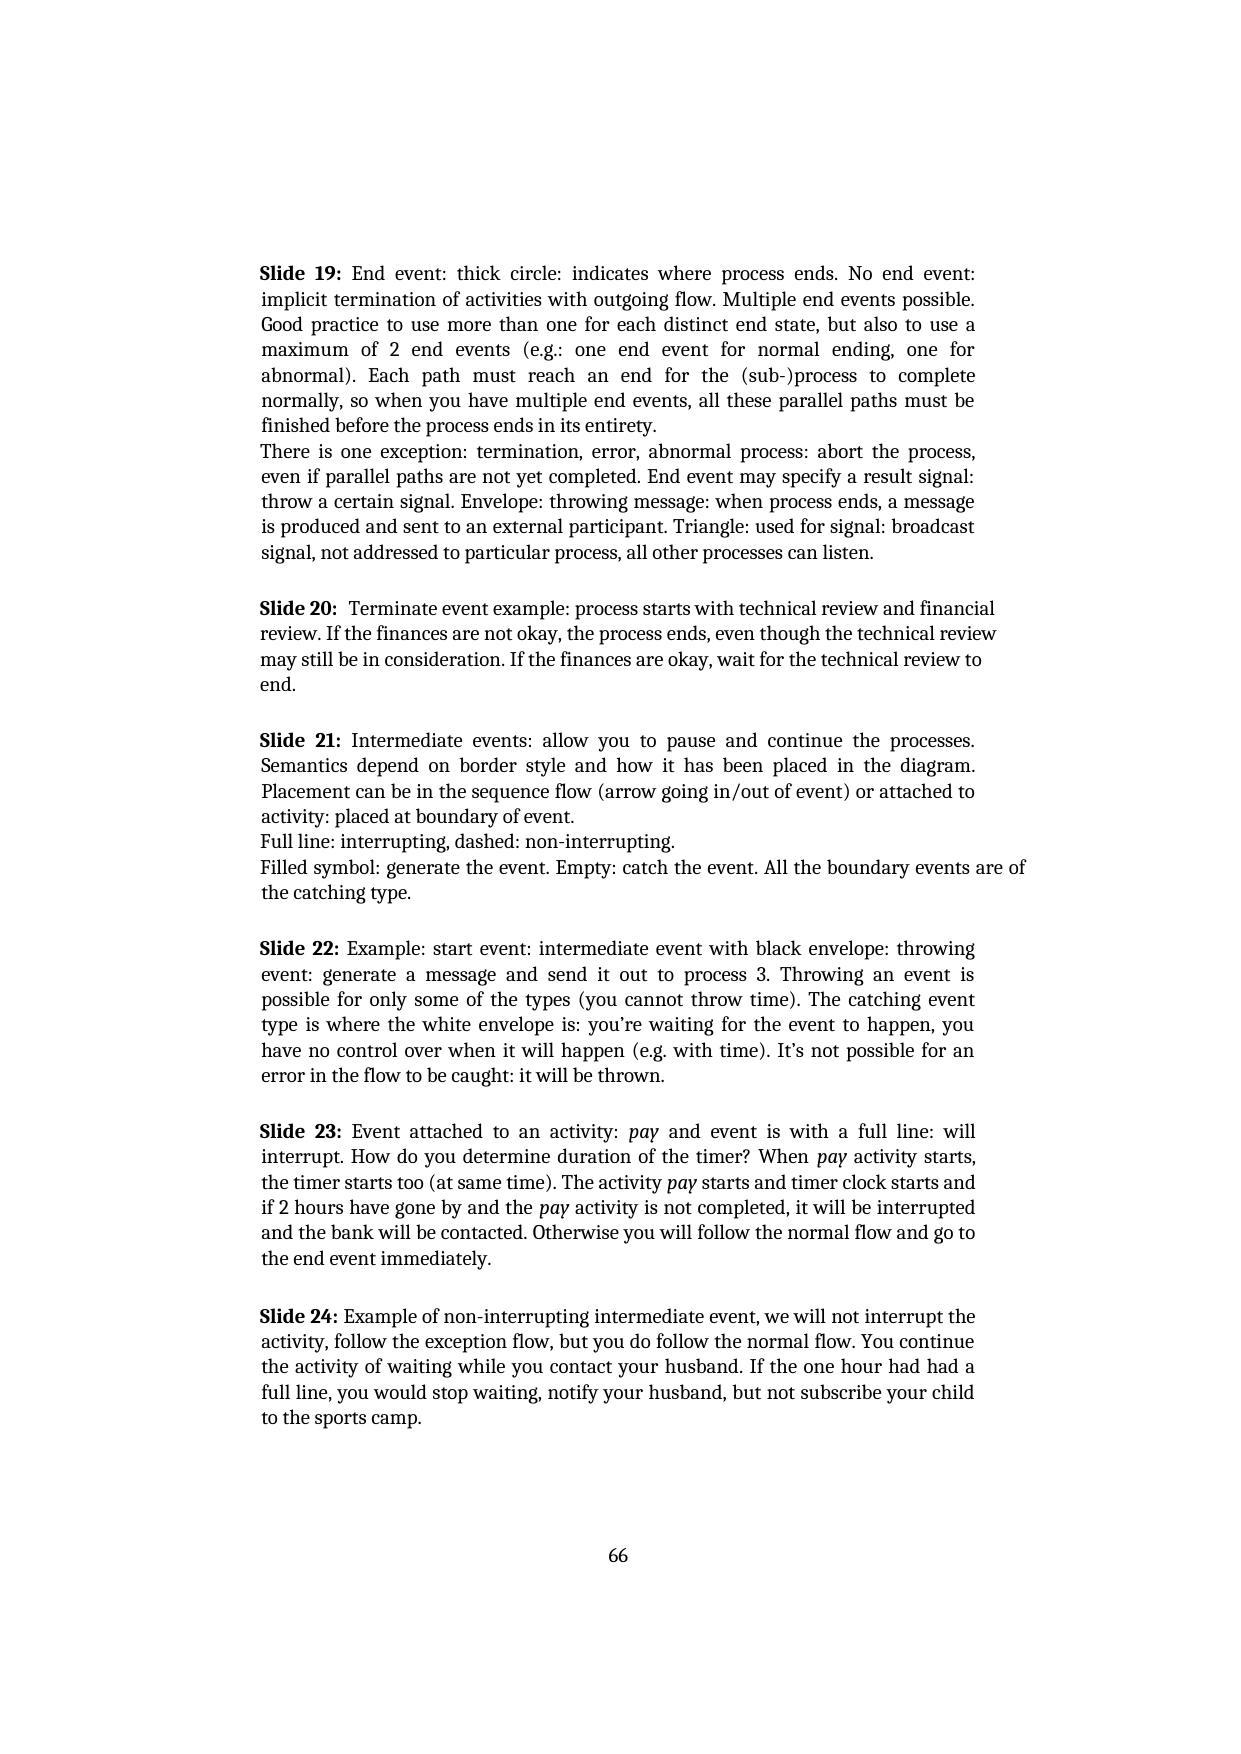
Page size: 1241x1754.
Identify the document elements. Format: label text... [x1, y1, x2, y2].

text Slide 19: End event: thick circle: indicates where process ends. No end event: implicit termination of activities with outgoing flow. Multiple end events possible. Good practice to use more than one for each distinct end state, but also to use a maximum of 2 end events (e.g.: one end event for normal ending, one for abnormal). Each path must reach an end for the (sub-)process to complete normally, so when you have multiple end events, all these parallel paths must be finished before the process ends in its entirety. [260, 262, 976, 438]
text Slide 23: Event attached to an activity: pay and event is with a full line: will interrupt. How do you determine duration of the timer? When pay activity starts, the timer starts too (at same time). The activity pay starts and timer clock starts and if 2 hours have gone by and the pay activity is not completed, it will be interrupted and the bank will be contacted. Otherwise you will follow the normal flow and go to the end event immediately. [260, 1120, 976, 1270]
text Slide 21: Intermediate events: allow you to pause and continue the processes. Semantics depend on border style and how it has been placed in the diagram. Placement can be in the sequence flow (arrow going in/out of event) or attached to activity: placed at boundary of event. [260, 729, 976, 828]
text Slide 24: Example of non-interrupting intermediate event, we will not interrupt the activity, follow the exception flow, but you do follow the normal flow. You continue the activity of waiting while you contact your husband. If the one hour had had a full line, you would stop waiting, notify your husband, but not subscribe your child to the sports camp. [260, 1304, 976, 1430]
text Filled symbol: generate the event. Empty: catch the event. All the boundary events are of the catching type. [260, 856, 1026, 905]
text Slide 20: Terminate event example: process starts with technical review and financial review. If the finances are not okay, the process ends, even though the technical review may still be in consideration. If the finances are okay, wait for the technical review to end. [260, 597, 1005, 697]
text There is one exception: termination, error, abnormal process: abort the process, even if parallel paths are not yet completed. End event may specify a result signal: throw a certain signal. Envelope: throwing message: when process ends, a message is produced and sent to an external participant. Triangle: used for signal: broadcast signal, not addressed to particular process, all other processes can listen. [260, 439, 976, 564]
text Full line: interrupting, dashed: non-interrupting. [260, 830, 819, 854]
text Slide 22: Example: start event: intermediate event with black envelope: throwing event: generate a message and send it out to process 3. Throwing an event is possible for only some of the types (you cannot throw time). The catching event type is where the white envelope is: you’re waiting for the event to happen, you have no control over when it will happen (e.g. with time). It’s not possible for an error in the flow to be caught: it will be thrown. [260, 937, 976, 1087]
